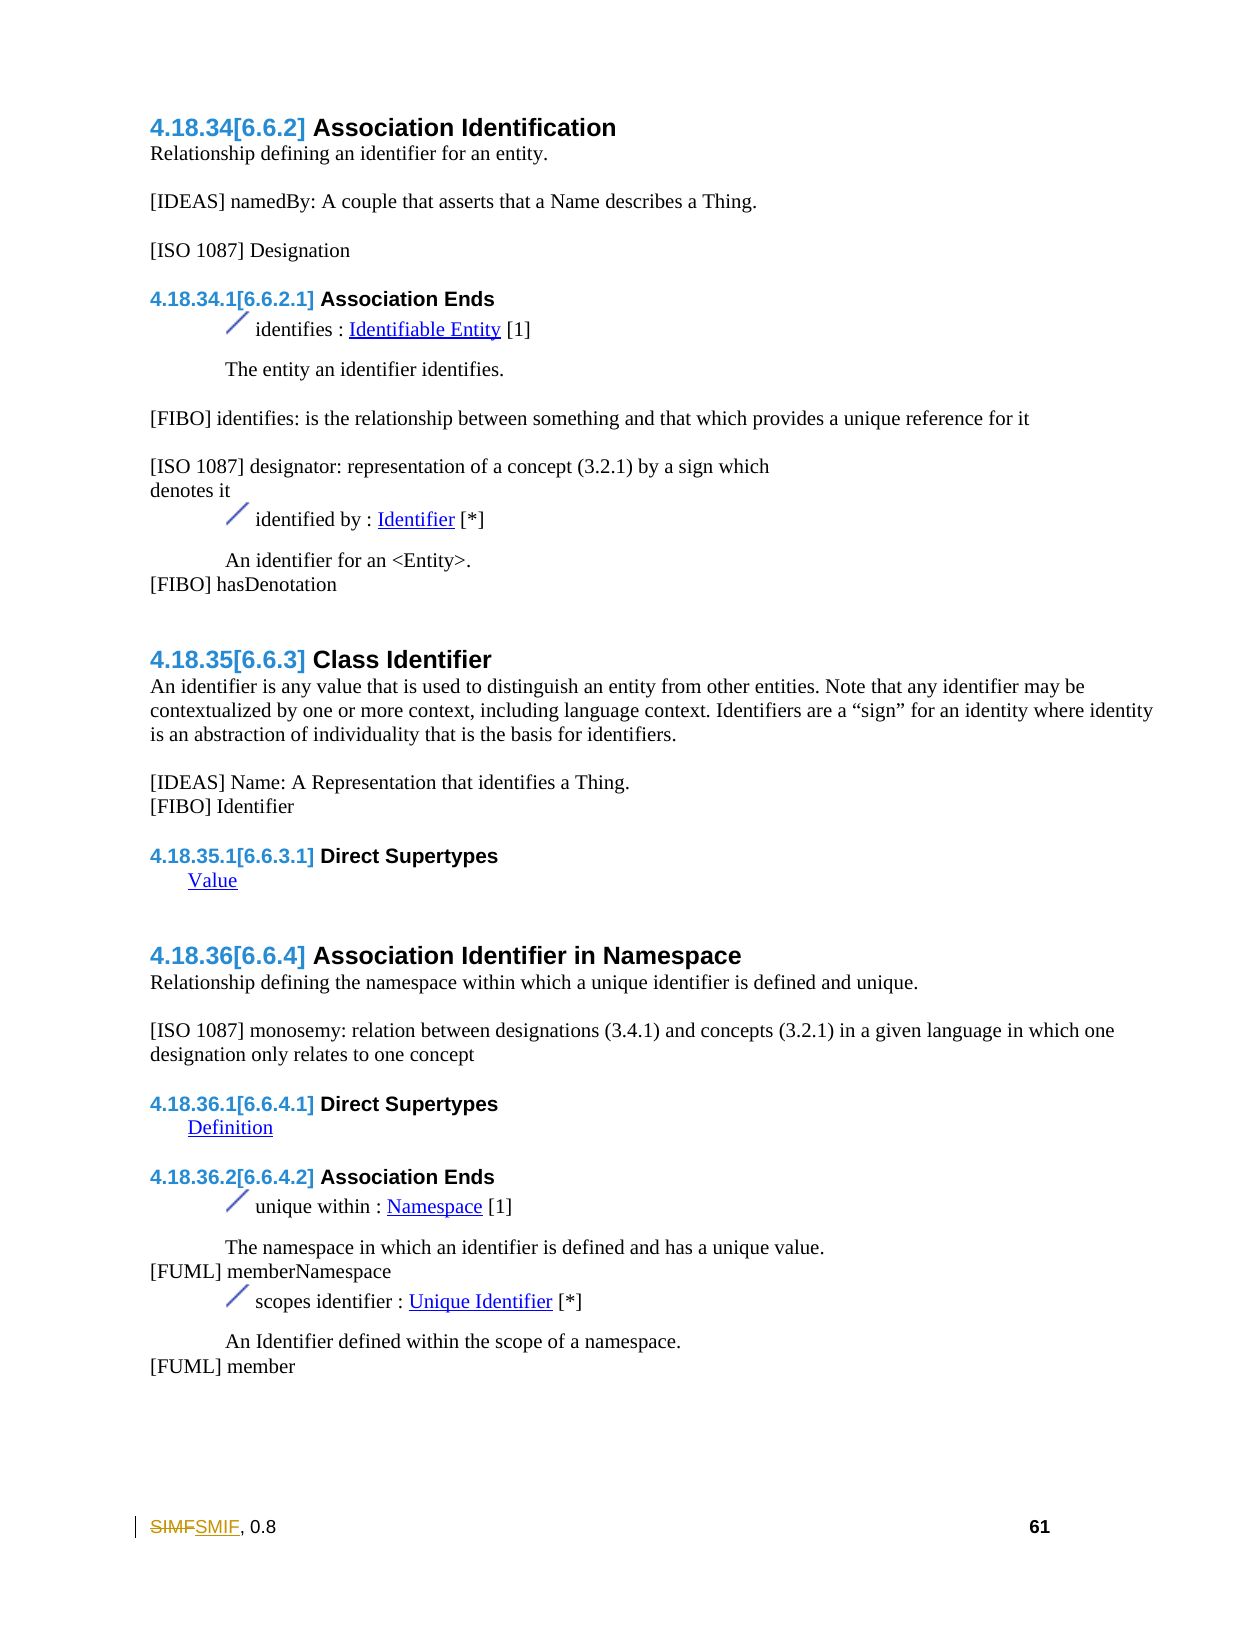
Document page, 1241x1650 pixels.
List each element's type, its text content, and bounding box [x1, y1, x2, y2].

text Relationship defining the namespace within which a unique identifier is defined and unique. [ISO 1087] monosemy: relation between designations (3.4.1) and concepts (3.2.1) in a given language in which one designation only relates to one concept [150, 969, 1165, 1066]
subtitle Class Identifier [150, 645, 1165, 674]
subtitle Association Ends [150, 287, 1165, 311]
text Definition [187, 1115, 1165, 1139]
subtitle Direct Supertypes [150, 1091, 1165, 1115]
text An identifier is any value that is used to distinguish an entity from other entities. Note that any identifier may be contextualized by one or more context, including language context. Identifiers are a “sign” for an identity where identity is an abstraction of individuality that is the basis for identifiers. [IDEAS] Name: A Representation that identifies a Thing. [FIBO] Identifier [150, 674, 1165, 818]
subtitle Association Identification [150, 112, 1165, 141]
text Relationship defining an identifier for an entity. [IDEAS] namedBy: A couple that asserts that a Name describes a Thing. [ISO 1087] Designation [150, 141, 1165, 262]
text The entity an identifier identifies. [FIBO] identifies: is the relationship between something and that which provides a unique reference for it [ISO 1087] designator: representation of a concept (3.2.1) by a sign which denotes it [150, 357, 1165, 502]
text An Identifier defined within the scope of a namespace. [FUML] member [150, 1329, 1165, 1378]
text Value [187, 868, 1165, 892]
text An identifier for an <Entity>. [FIBO] hasDenotation [150, 548, 1165, 596]
text identified by : Identifier [*] [150, 502, 1165, 531]
text scopes identifier : Unique Identifier [*] [150, 1283, 1165, 1313]
text unique within : Namespace [1] [150, 1189, 1165, 1218]
text The namespace in which an identifier is defined and has a unique value. [FUML] memberNamespace [150, 1235, 1165, 1283]
text identifies : Identifiable Entity [1] [150, 311, 1165, 341]
subtitle Association Identifier in Namespace [150, 941, 1165, 969]
subtitle Direct Supertypes [150, 844, 1165, 868]
subtitle Association Ends [150, 1165, 1165, 1189]
